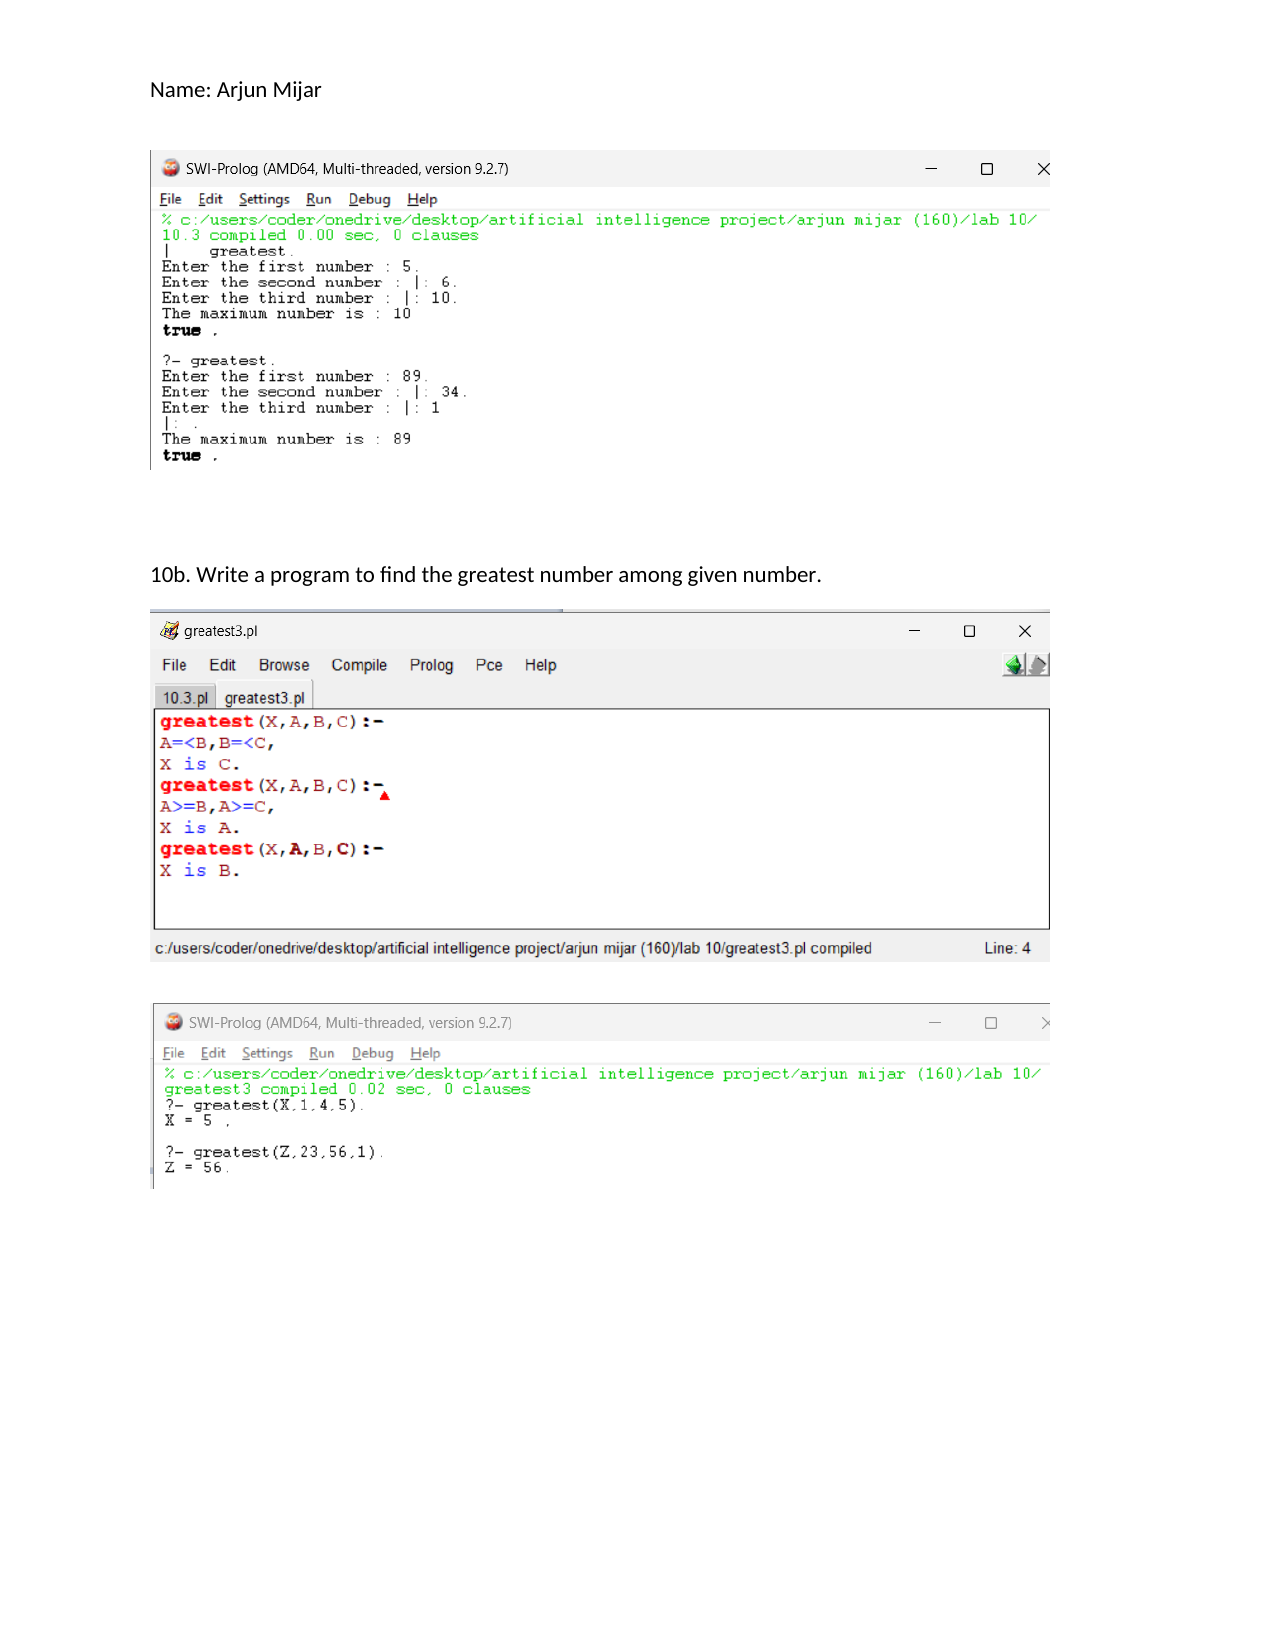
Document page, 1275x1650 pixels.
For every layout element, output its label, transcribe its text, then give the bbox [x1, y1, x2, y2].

picture [150, 150, 1050, 470]
picture [150, 1003, 1050, 1189]
text 10b. Write a program to find the greatest number among given number. [150, 561, 1125, 588]
picture [150, 609, 1050, 962]
